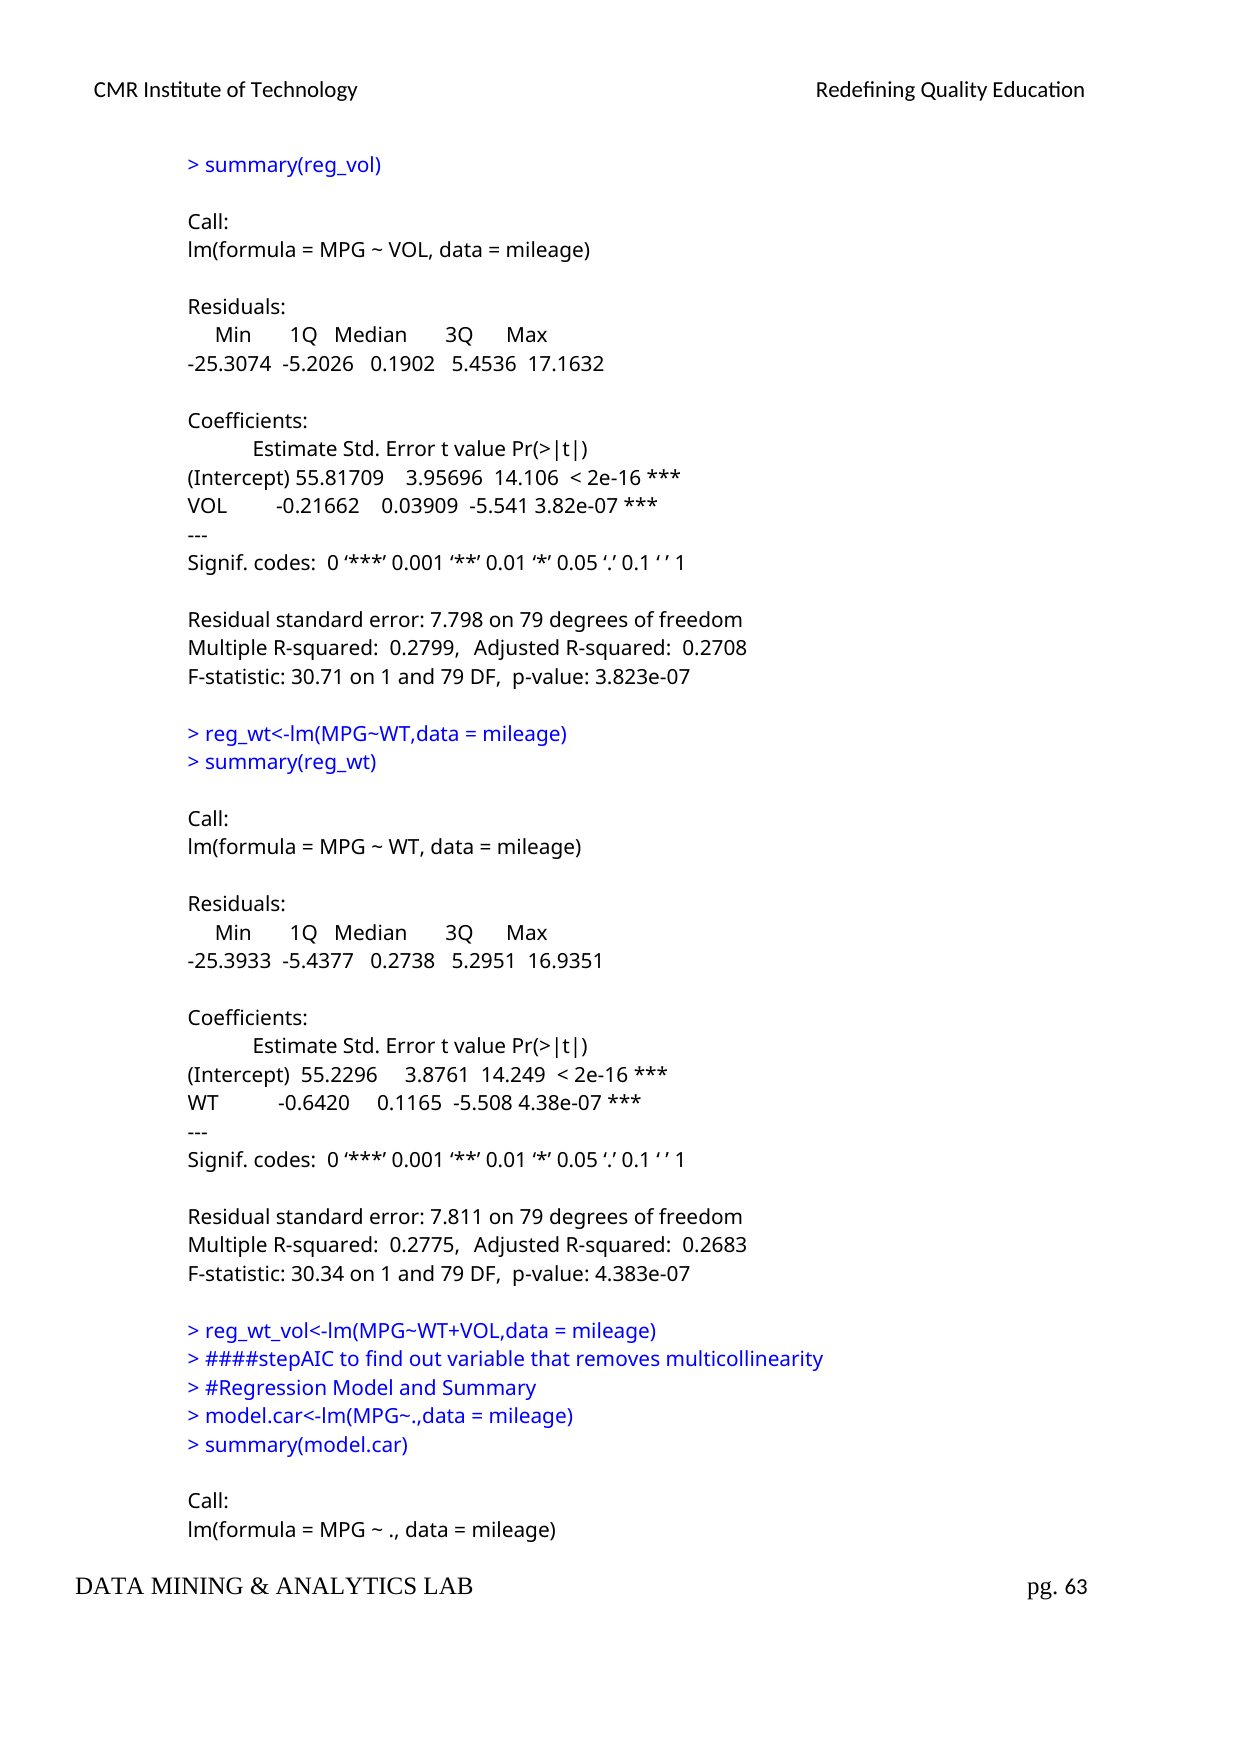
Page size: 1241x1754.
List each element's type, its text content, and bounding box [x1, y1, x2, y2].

text Call: [187, 1487, 1128, 1515]
text > summary(model.car) [187, 1430, 1128, 1458]
text (Intercept) 55.2296 3.8761 14.249 < 2e-16 *** [187, 1060, 1128, 1088]
text Coefficients: [187, 406, 1128, 434]
text lm(formula = MPG ~ WT, data = mileage) [187, 832, 1128, 861]
text --- [187, 520, 1128, 548]
text Multiple R-squared: 0.2775, Adjusted R-squared: 0.2683 [187, 1231, 1128, 1259]
text Coefficients: [187, 1003, 1128, 1032]
text Signif. codes: 0 ‘***’ 0.001 ‘**’ 0.01 ‘*’ 0.05 ‘.’ 0.1 ‘ ’ 1 [187, 548, 1128, 577]
text Call: [187, 804, 1128, 832]
text Estimate Std. Error t value Pr(>|t|) [187, 1032, 1128, 1060]
text Residuals: [187, 889, 1128, 918]
text > #Regression Model and Summary [187, 1373, 1128, 1401]
text --- [187, 1117, 1128, 1145]
text Residual standard error: 7.798 on 79 degrees of freedom [187, 605, 1128, 633]
text > reg_wt<-lm(MPG~WT,data = mileage) [187, 719, 1128, 747]
text Signif. codes: 0 ‘***’ 0.001 ‘**’ 0.01 ‘*’ 0.05 ‘.’ 0.1 ‘ ’ 1 [187, 1145, 1128, 1174]
text > summary(reg_vol) [187, 150, 1128, 178]
text -25.3074 -5.2026 0.1902 5.4536 17.1632 [187, 349, 1128, 377]
text WT -0.6420 0.1165 -5.508 4.38e-07 *** [187, 1088, 1128, 1117]
text lm(formula = MPG ~ VOL, data = mileage) [187, 235, 1128, 264]
text F-statistic: 30.71 on 1 and 79 DF, p-value: 3.823e-07 [187, 662, 1128, 690]
text Call: [187, 207, 1128, 235]
text > model.car<-lm(MPG~.,data = mileage) [187, 1401, 1128, 1430]
text -25.3933 -5.4377 0.2738 5.2951 16.9351 [187, 946, 1128, 975]
text Multiple R-squared: 0.2799, Adjusted R-squared: 0.2708 [187, 633, 1128, 662]
text > reg_wt_vol<-lm(MPG~WT+VOL,data = mileage) [187, 1316, 1128, 1344]
text Min 1Q Median 3Q Max [187, 321, 1128, 349]
text lm(formula = MPG ~ ., data = mileage) [187, 1515, 1128, 1543]
text VOL -0.21662 0.03909 -5.541 3.82e-07 *** [187, 491, 1128, 520]
text > ####stepAIC to find out variable that removes multicollinearity [187, 1344, 1128, 1373]
text (Intercept) 55.81709 3.95696 14.106 < 2e-16 *** [187, 463, 1128, 491]
text > summary(reg_wt) [187, 747, 1128, 776]
text F-statistic: 30.34 on 1 and 79 DF, p-value: 4.383e-07 [187, 1259, 1128, 1287]
text Residuals: [187, 292, 1128, 321]
text Min 1Q Median 3Q Max [187, 918, 1128, 946]
text Residual standard error: 7.811 on 79 degrees of freedom [187, 1202, 1128, 1231]
text Estimate Std. Error t value Pr(>|t|) [187, 434, 1128, 463]
